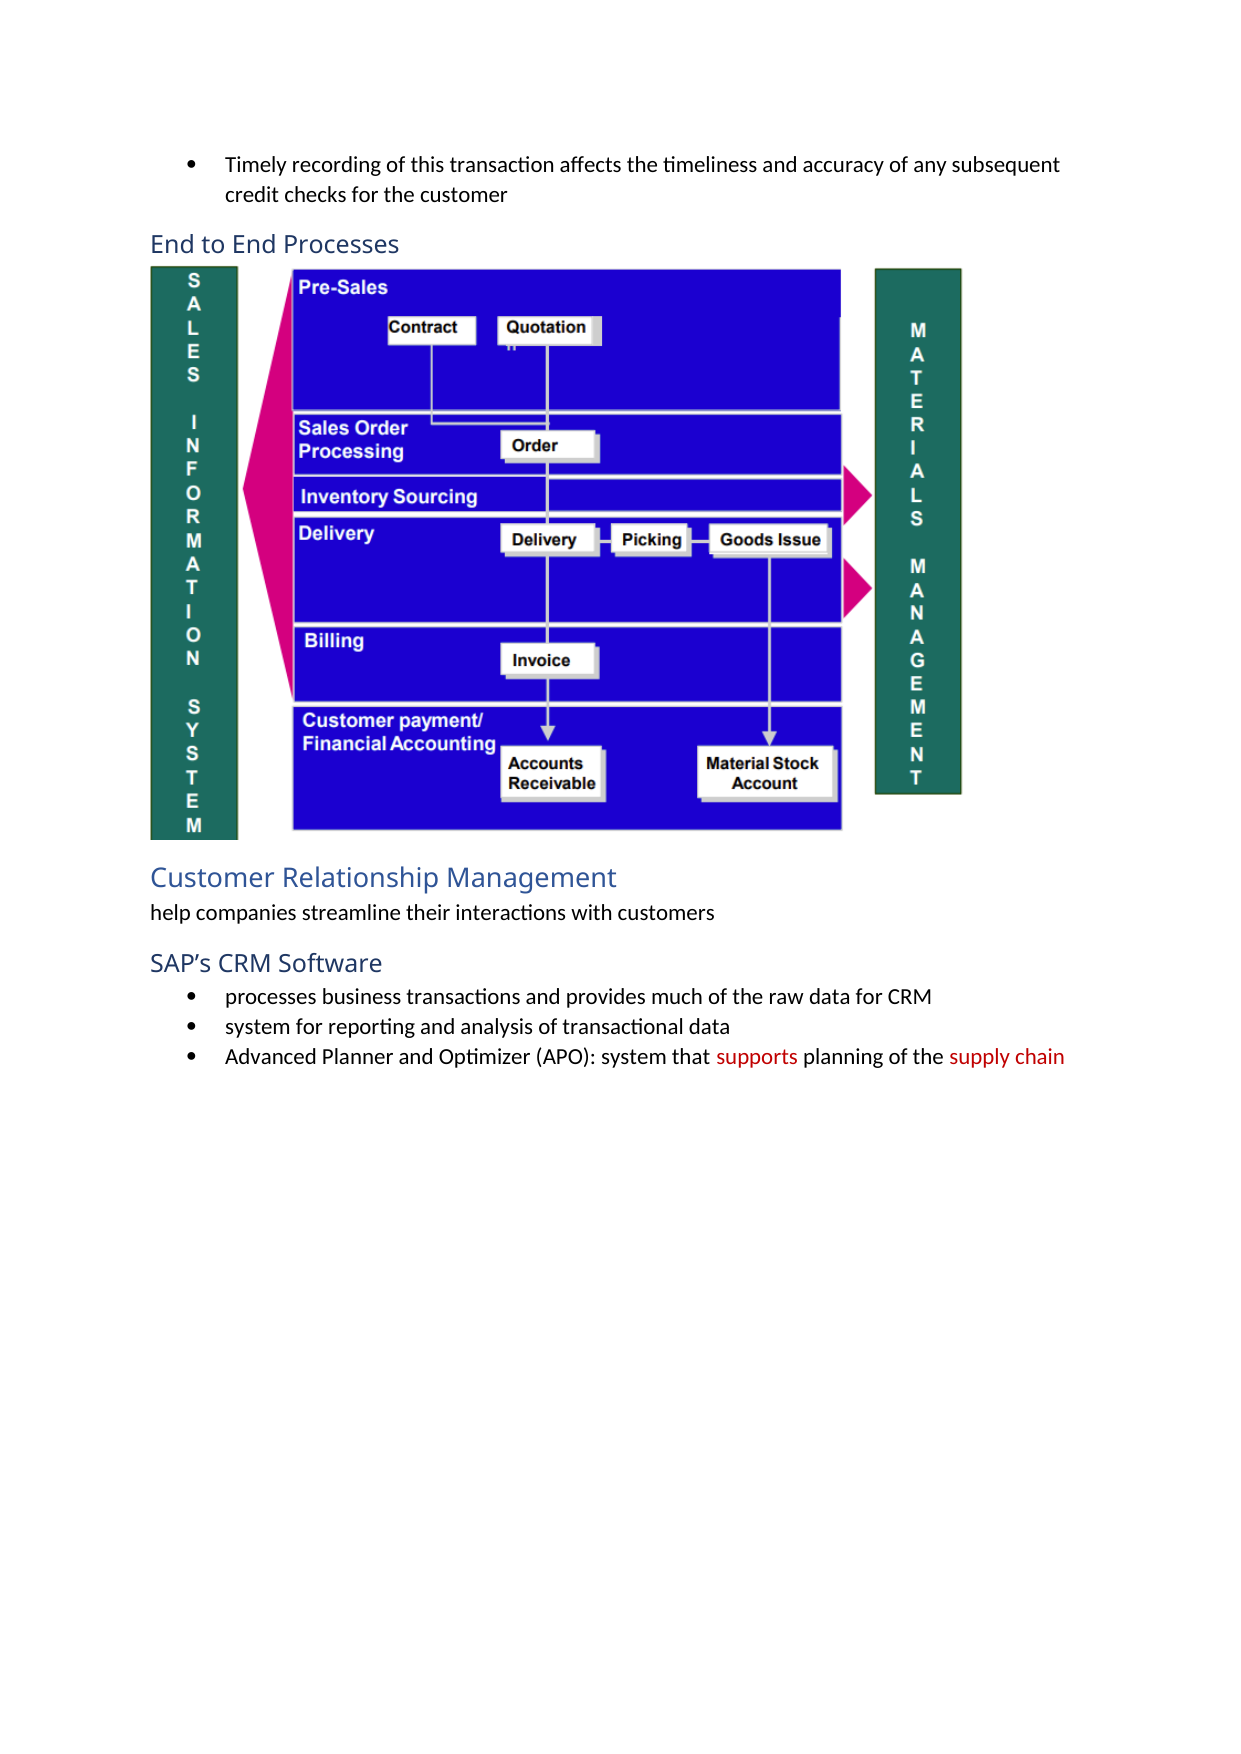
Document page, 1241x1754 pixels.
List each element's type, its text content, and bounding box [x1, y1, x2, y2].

picture [150, 263, 968, 840]
list system for reporting and analysis of transactional data [187, 1012, 1090, 1040]
subtitle SAP’s CRM Software [150, 945, 1090, 979]
text help companies streamline their interactions with customers [150, 898, 1090, 926]
subtitle End to End Processes [150, 227, 1090, 261]
list Advanced Planner and Optimizer (APO): system that supports planning of the supply chain [187, 1042, 1090, 1070]
subtitle Customer Relationship Management [150, 858, 1090, 895]
list processes business transactions and provides much of the raw data for CRM [187, 982, 1090, 1010]
list Timely recording of this transaction affects the timeliness and accuracy of any subsequent credit checks for the customer [187, 150, 1090, 208]
